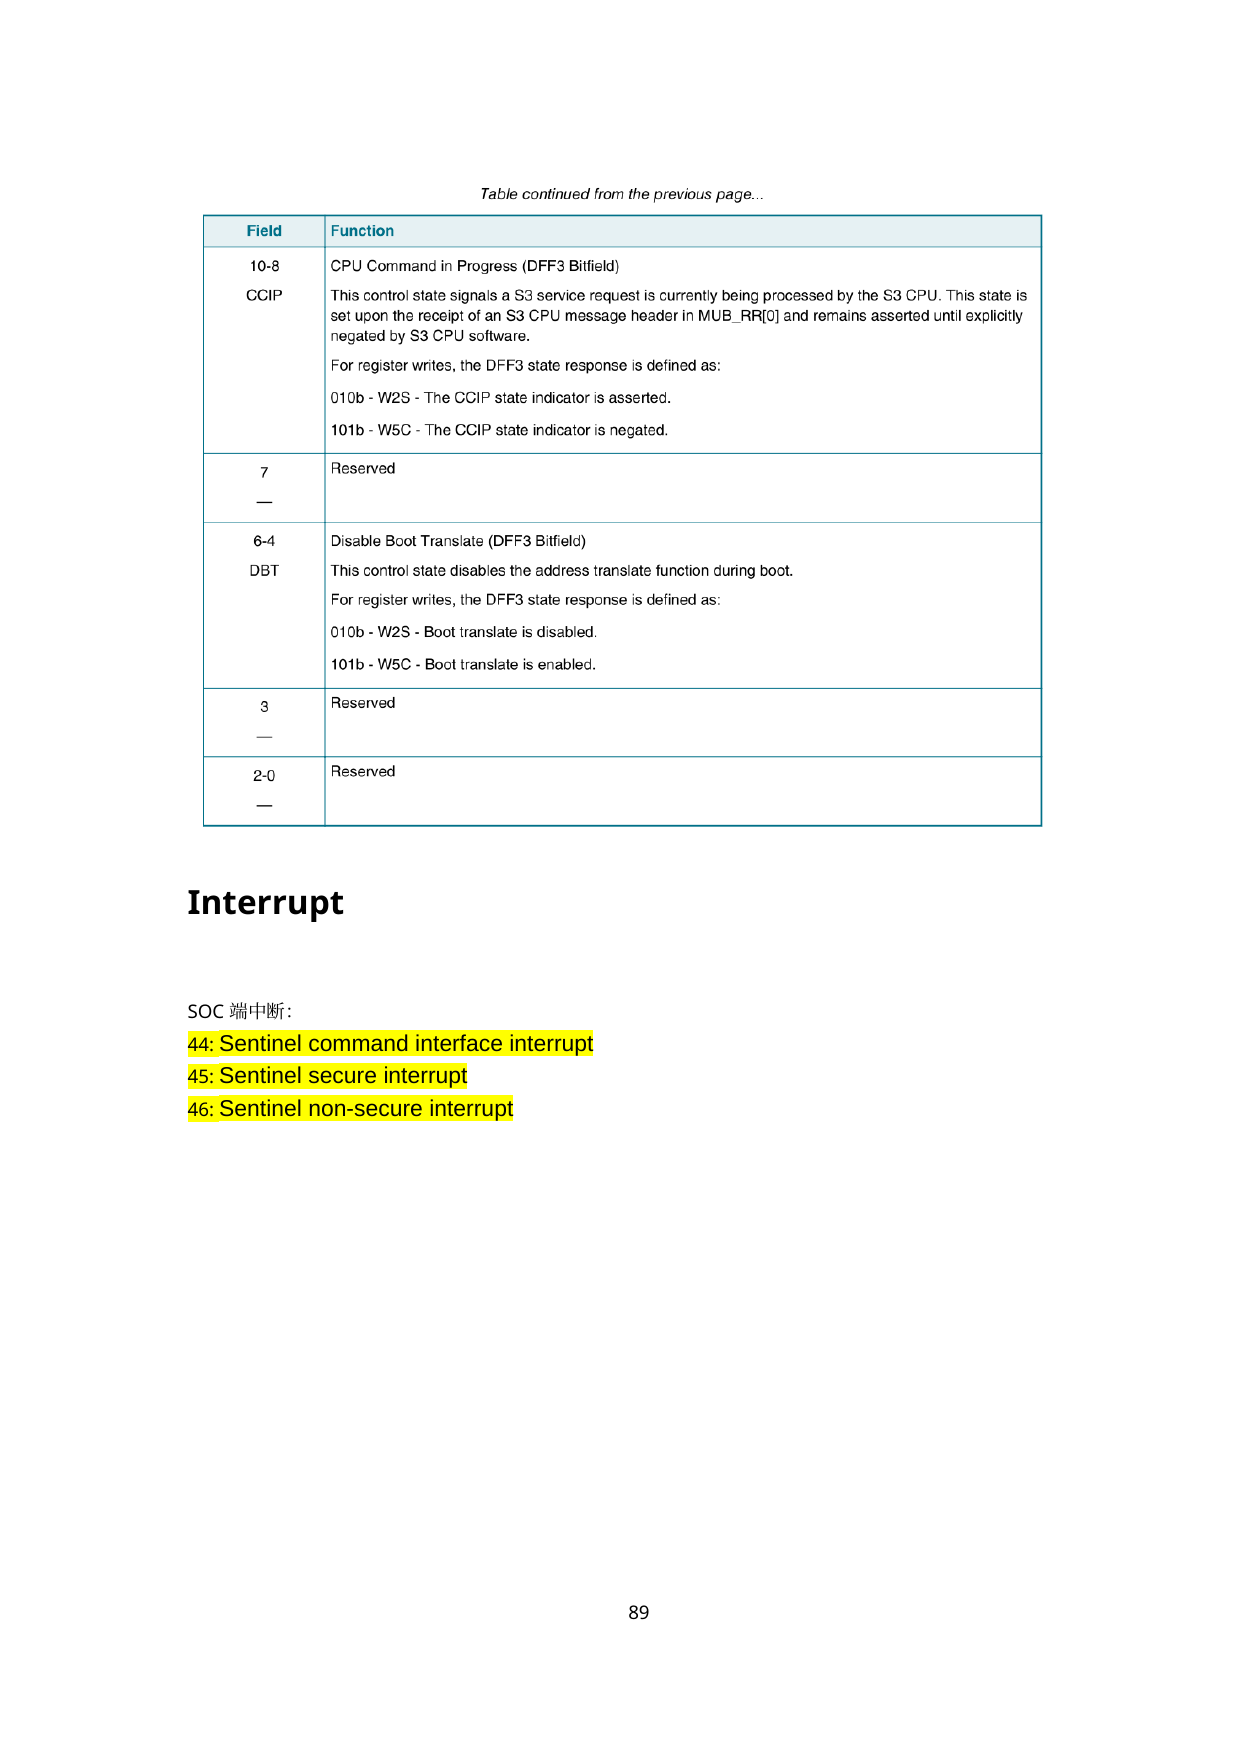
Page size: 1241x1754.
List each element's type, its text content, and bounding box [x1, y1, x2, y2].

text SOC 端中断： [187, 994, 1053, 1027]
subtitle Interrupt [187, 869, 1053, 934]
text 45: Sentinel secure interrupt [187, 1059, 1053, 1092]
picture [187, 167, 1053, 835]
text 44: Sentinel command interface interrupt [187, 1027, 1053, 1059]
text 46: Sentinel non-secure interrupt [187, 1092, 1053, 1124]
